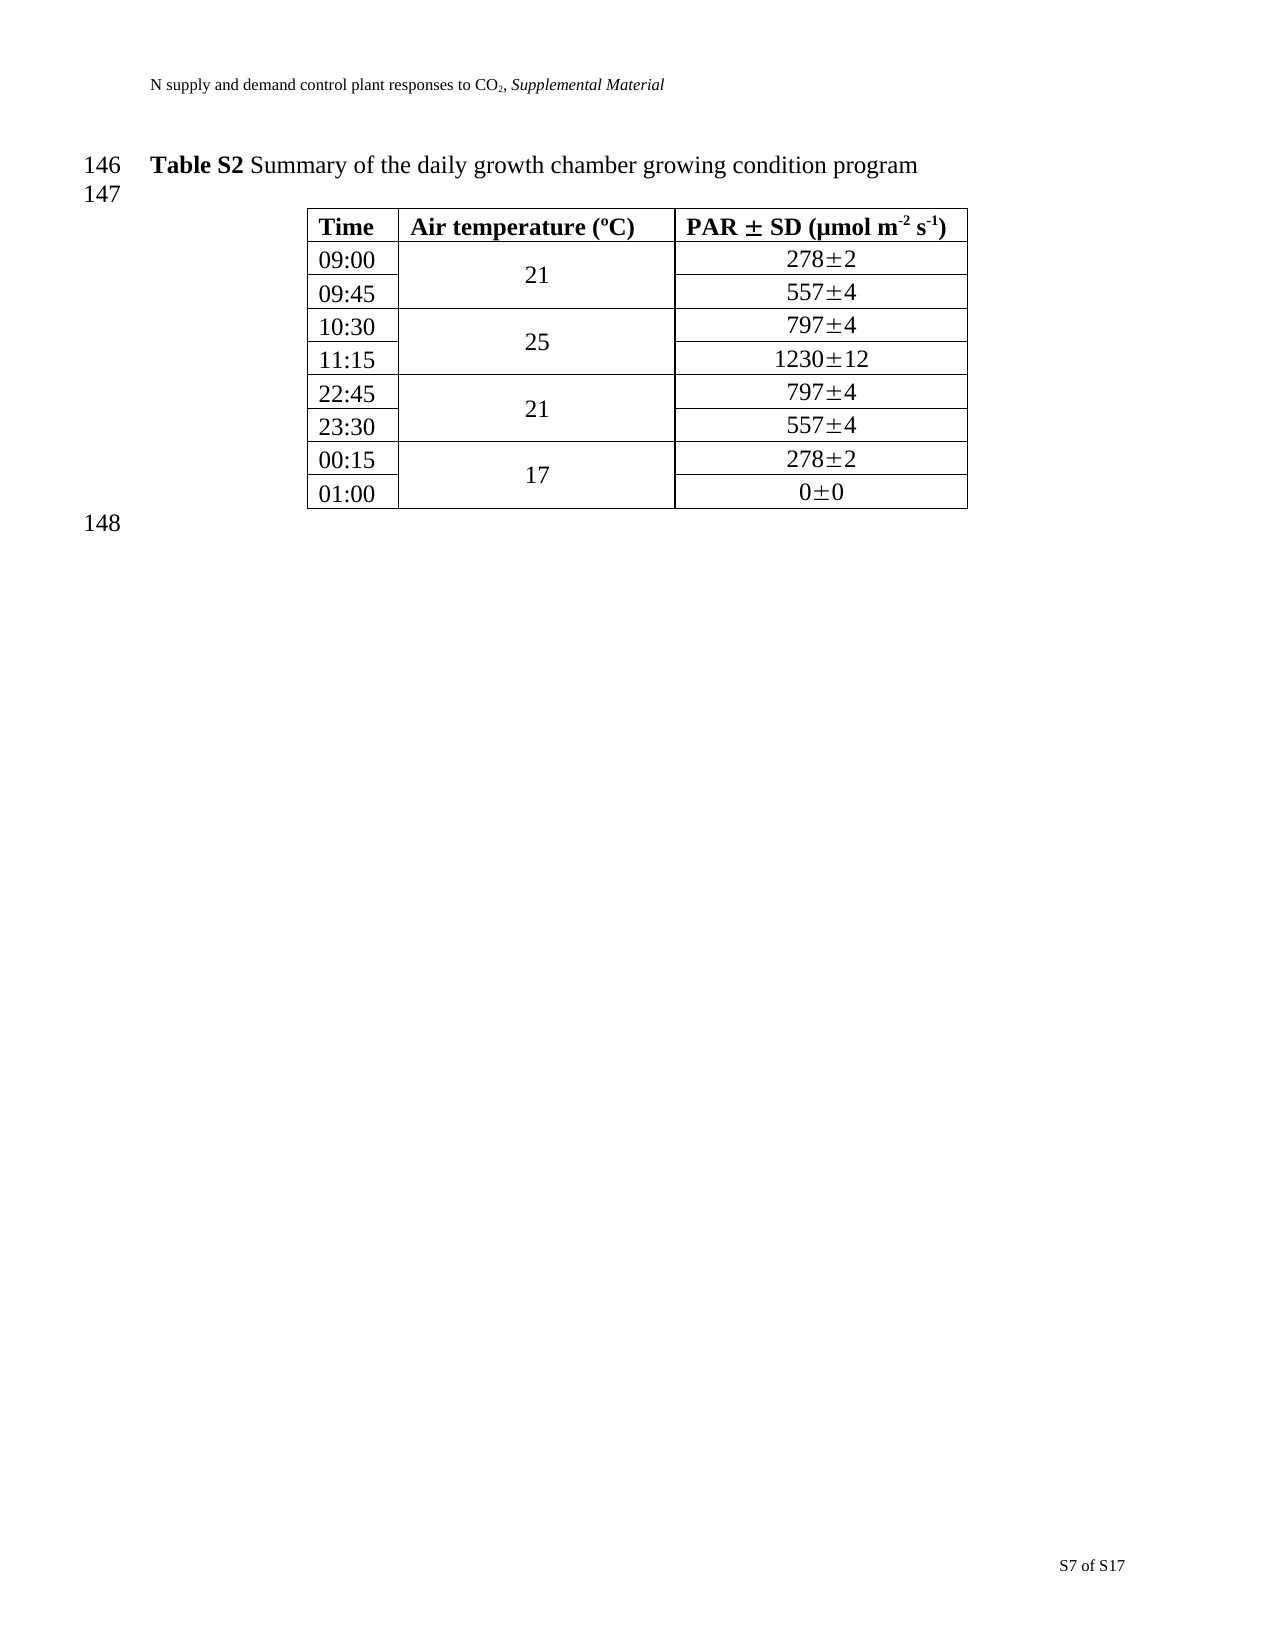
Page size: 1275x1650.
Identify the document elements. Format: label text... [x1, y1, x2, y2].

text Table S2 Summary of the daily growth chamber growing condition program [150, 150, 1125, 179]
table_cell 5574 [676, 275, 967, 307]
table_cell 09:00 [308, 242, 398, 274]
table_cell 7974 [676, 375, 967, 407]
table_cell 17 [399, 442, 674, 507]
table_cell 2782 [676, 442, 967, 474]
table_cell 123012 [676, 342, 967, 374]
table_cell 01:00 [308, 475, 398, 507]
table_cell 21 [399, 242, 674, 307]
table_cell 25 [399, 309, 674, 374]
table_cell 5574 [676, 409, 967, 441]
table_header PAR SD (μmol m-2 s-1) [676, 209, 967, 241]
table_cell 00 [676, 475, 967, 507]
table_cell 09:45 [308, 275, 398, 307]
table_cell 2782 [676, 242, 967, 274]
table_cell 10:30 [308, 309, 398, 341]
table_cell 7974 [676, 309, 967, 341]
table_header Air temperature (ºC) [399, 209, 674, 241]
table_cell 22:45 [308, 375, 398, 407]
table_cell 00:15 [308, 442, 398, 474]
table_header Time [308, 209, 398, 241]
table_cell 21 [399, 375, 674, 441]
table_cell 23:30 [308, 409, 398, 441]
table_cell 11:15 [308, 342, 398, 374]
